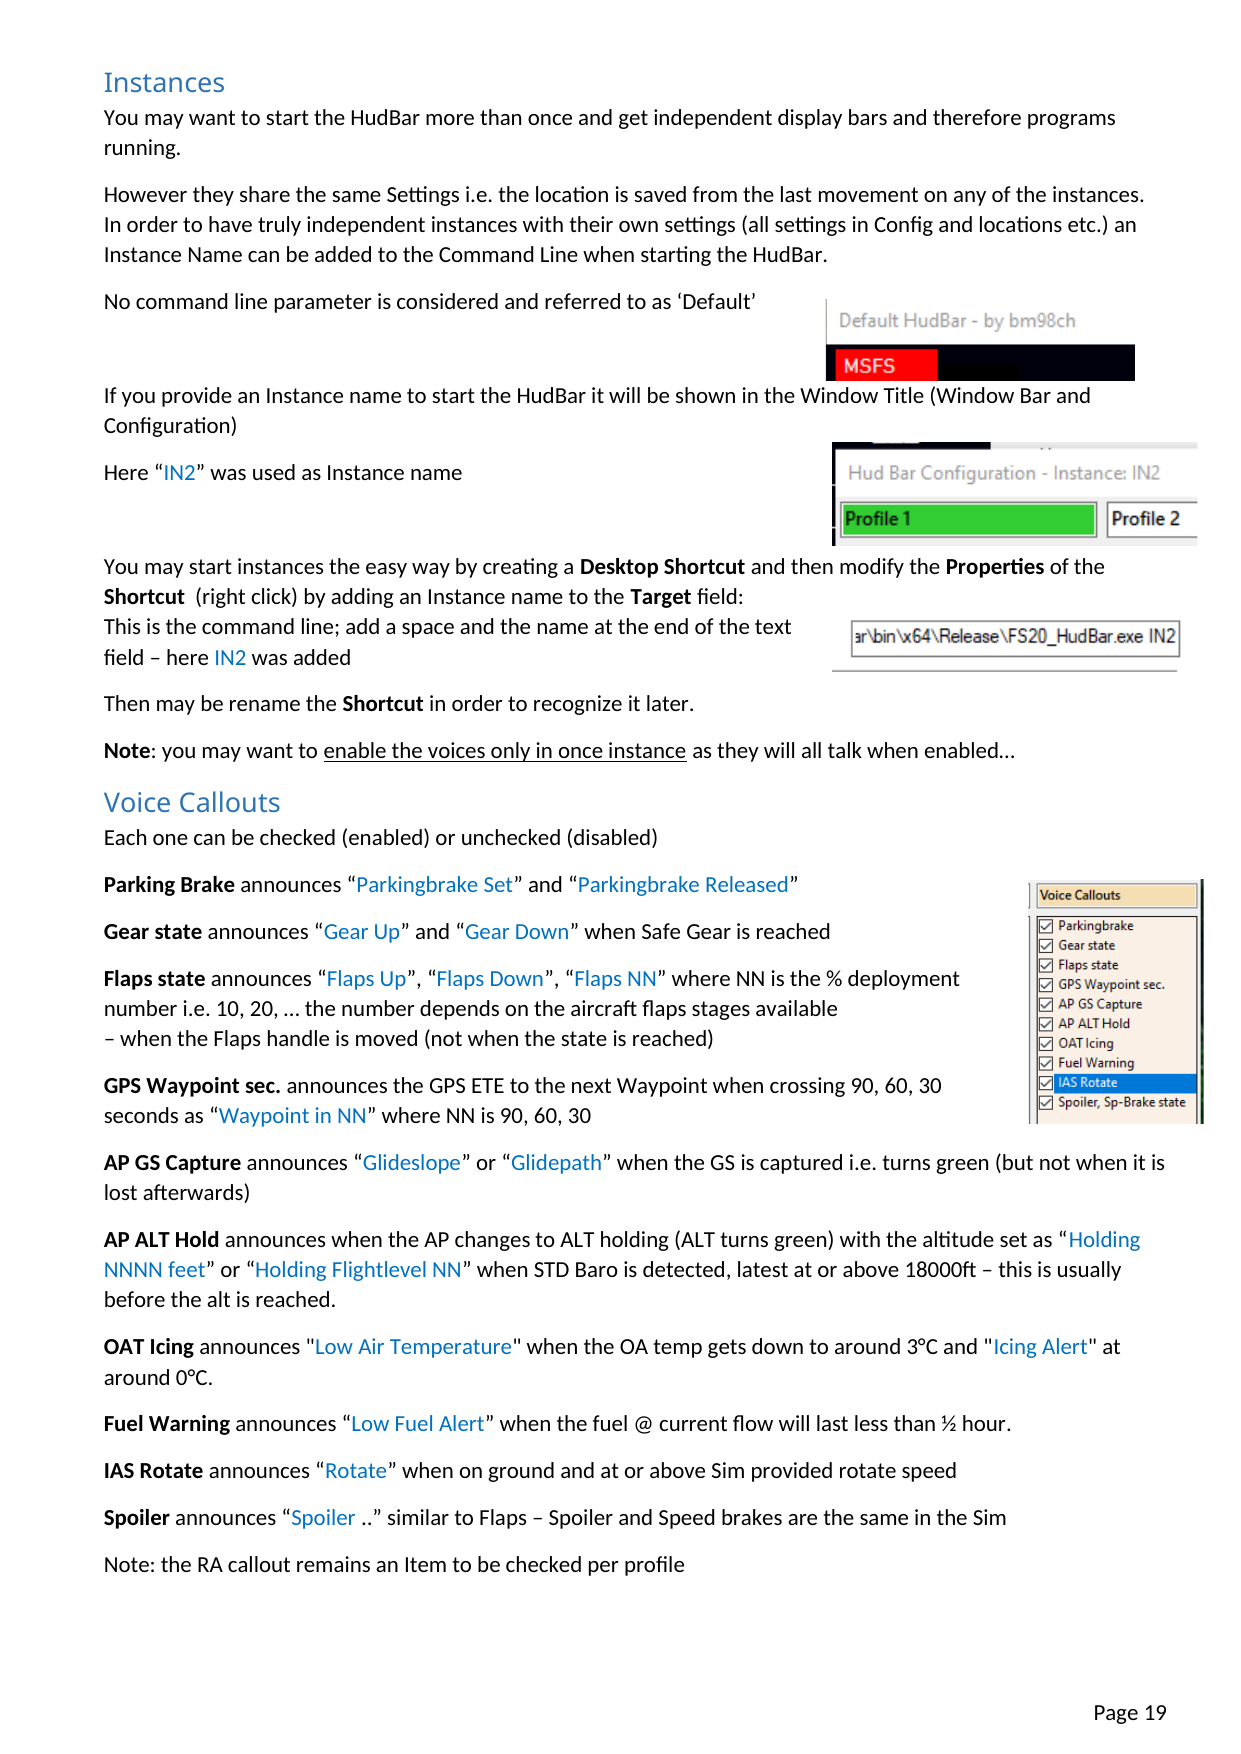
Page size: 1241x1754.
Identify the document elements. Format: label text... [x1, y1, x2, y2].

text OAT Icing announces "Low Air Temperature" when the OA temp gets down to around 3°C and "Icing Alert" at around 0°C. [103, 1332, 1167, 1391]
text Spoiler announces “Spoiler ..” similar to Flaps – Spoiler and Speed brakes are the same in the Sim [103, 1503, 1167, 1531]
text IAS Rotate announces “Rotate” when on ground and at or above Sim provided rotate speed [103, 1456, 1167, 1484]
picture [832, 611, 1204, 672]
text Then may be rename the Shortcut in order to recognize it later. [103, 689, 1167, 717]
text Each one can be checked (enabled) or unchecked (disabled) [103, 823, 1167, 851]
text AP ALT Hold announces when the AP changes to ALT holding (ALT turns green) with the altitude set as “Holding NNNN feet” or “Holding Flightlevel NN” when STD Baro is detected, latest at or above 18000ft – this is usually before the alt is reached. [103, 1225, 1167, 1313]
picture [1028, 879, 1204, 1124]
picture [832, 442, 1198, 546]
subtitle Instances [103, 63, 1167, 100]
text Note: the RA callout remains an Item to be checked per profile [103, 1550, 1167, 1578]
text You may start instances the easy way by creating a Desktop Shortcut and then modify the Properties of the Shortcut (right click) by adding an Instance name to the Target field: This is the command line; add a space and the name at the end of the text field – here IN2 was added [103, 552, 1167, 671]
text Here “IN2” was used as Instance name [103, 458, 832, 486]
text AP GS Capture announces “Glideslope” or “Glidepath” when the GS is captured i.e. turns green (but not when it is lost afterwards) [103, 1148, 1167, 1206]
text You may want to start the HudBar more than once and get independent display bars and therefore programs running. [103, 103, 1167, 161]
picture [825, 299, 1135, 381]
text However they share the same Settings i.e. the location is saved from the last movement on any of the instances. In order to have truly independent instances with their own settings (all settings in Config and locations etc.) an Instance Name can be added to the Command Line when starting the HudBar. [103, 180, 1167, 268]
text Fuel Warning announces “Low Fuel Alert” when the fuel @ current flow will last less than ½ hour. [103, 1409, 1167, 1437]
text Gear state announces “Gear Up” and “Gear Down” when Safe Gear is reached [103, 917, 1028, 945]
subtitle Voice Callouts [103, 783, 1167, 820]
text No command line parameter is considered and referred to as ‘Default’ [103, 287, 1167, 315]
text Note: you may want to enable the voices only in once instance as they will all talk when enabled… [103, 736, 1167, 764]
text If you provide an Instance name to start the HudBar it will be shown in the Window Title (Window Bar and Configuration) [103, 381, 1167, 439]
text GPS Waypoint sec. announces the GPS ETE to the next Waypoint when crossing 90, 60, 30 seconds as “Waypoint in NN” where NN is 90, 60, 30 [103, 1071, 1167, 1129]
text Flaps state announces “Flaps Up”, “Flaps Down”, “Flaps NN” where NN is the % deployment number i.e. 10, 20, … the number depends on the aircraft flaps stages available – when the Flaps handle is moved (not when the state is reached) [103, 964, 1028, 1052]
text Parking Brake announces “Parkingbrake Set” and “Parkingbrake Released” [103, 870, 1167, 898]
